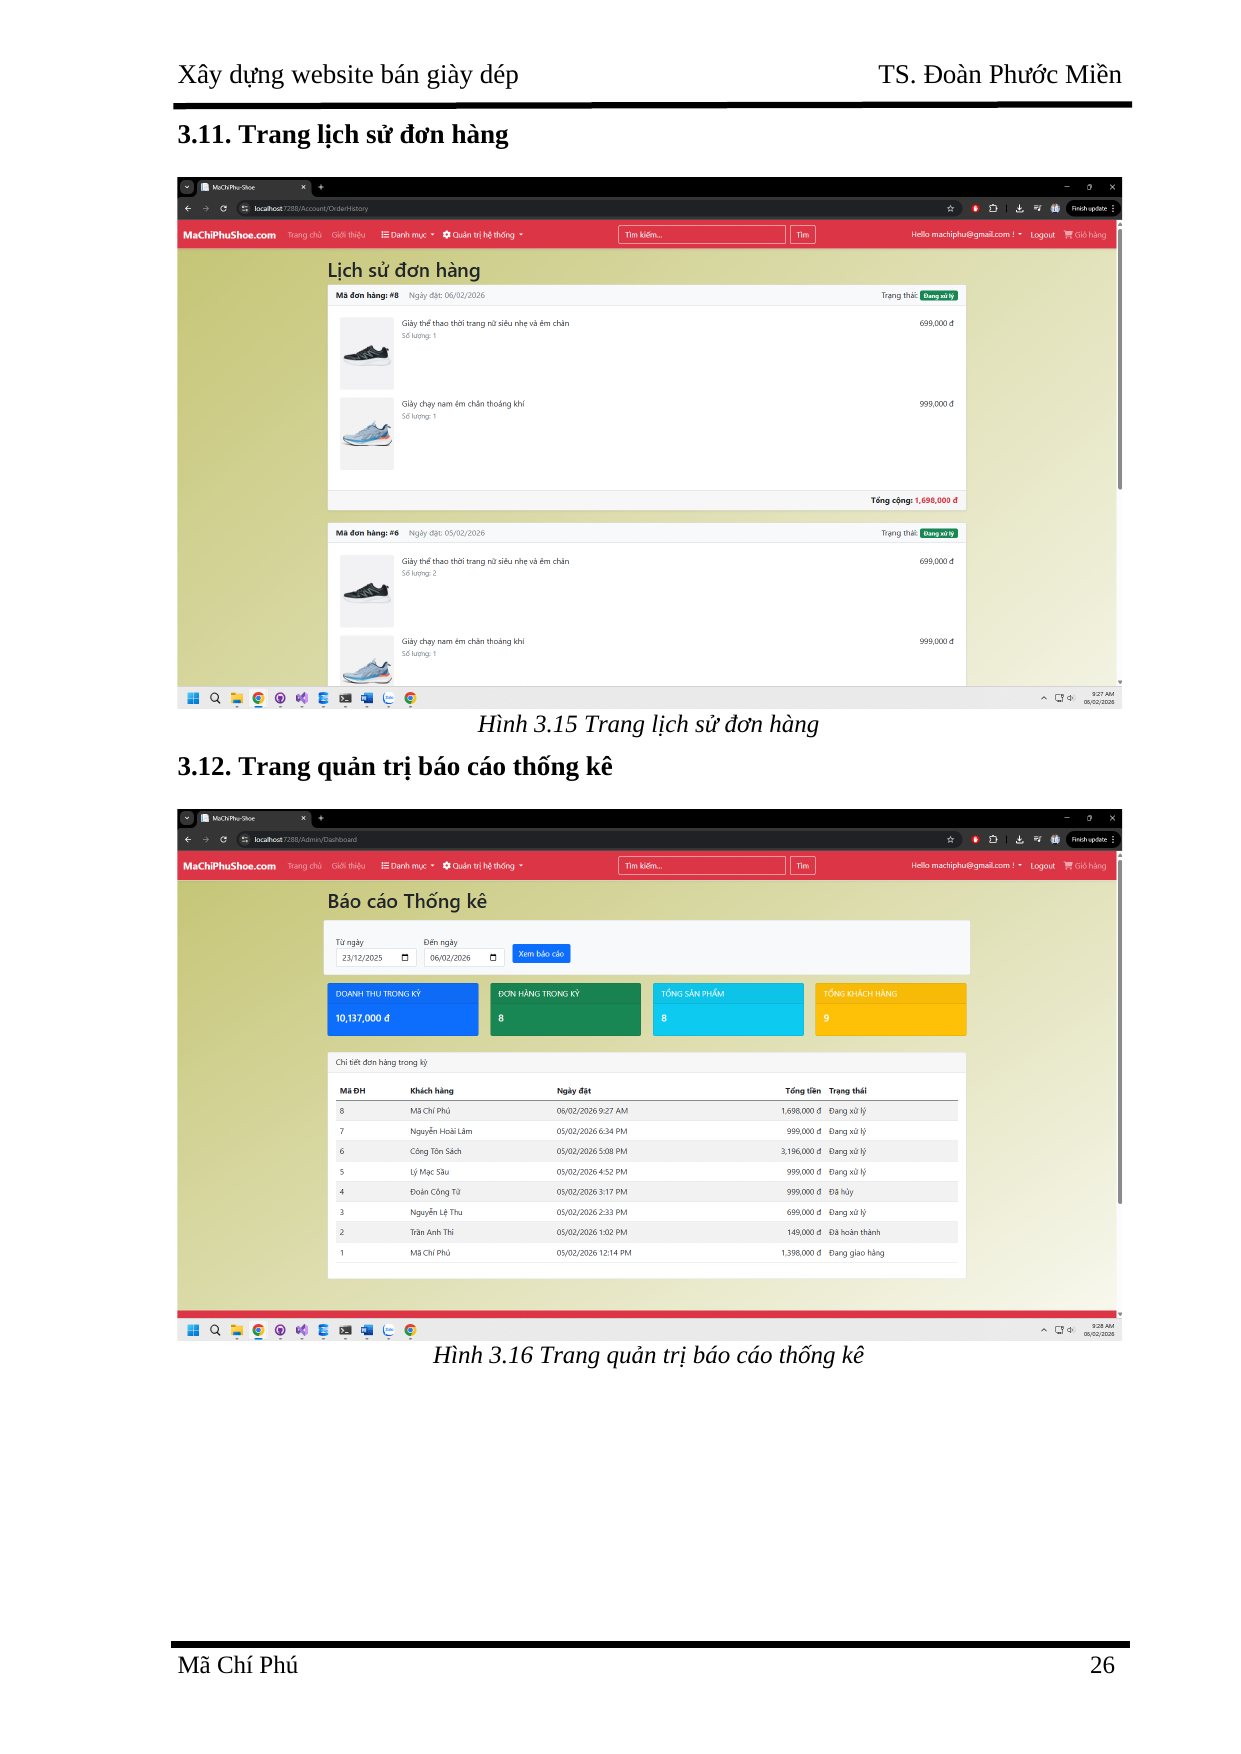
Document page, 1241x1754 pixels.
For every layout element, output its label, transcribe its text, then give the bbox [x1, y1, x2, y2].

subtitle Trang quản trị báo cáo thống kê [177, 750, 1122, 781]
subtitle Trang lịch sử đơn hàng [177, 118, 1122, 149]
picture [177, 177, 1123, 709]
picture [177, 809, 1123, 1341]
